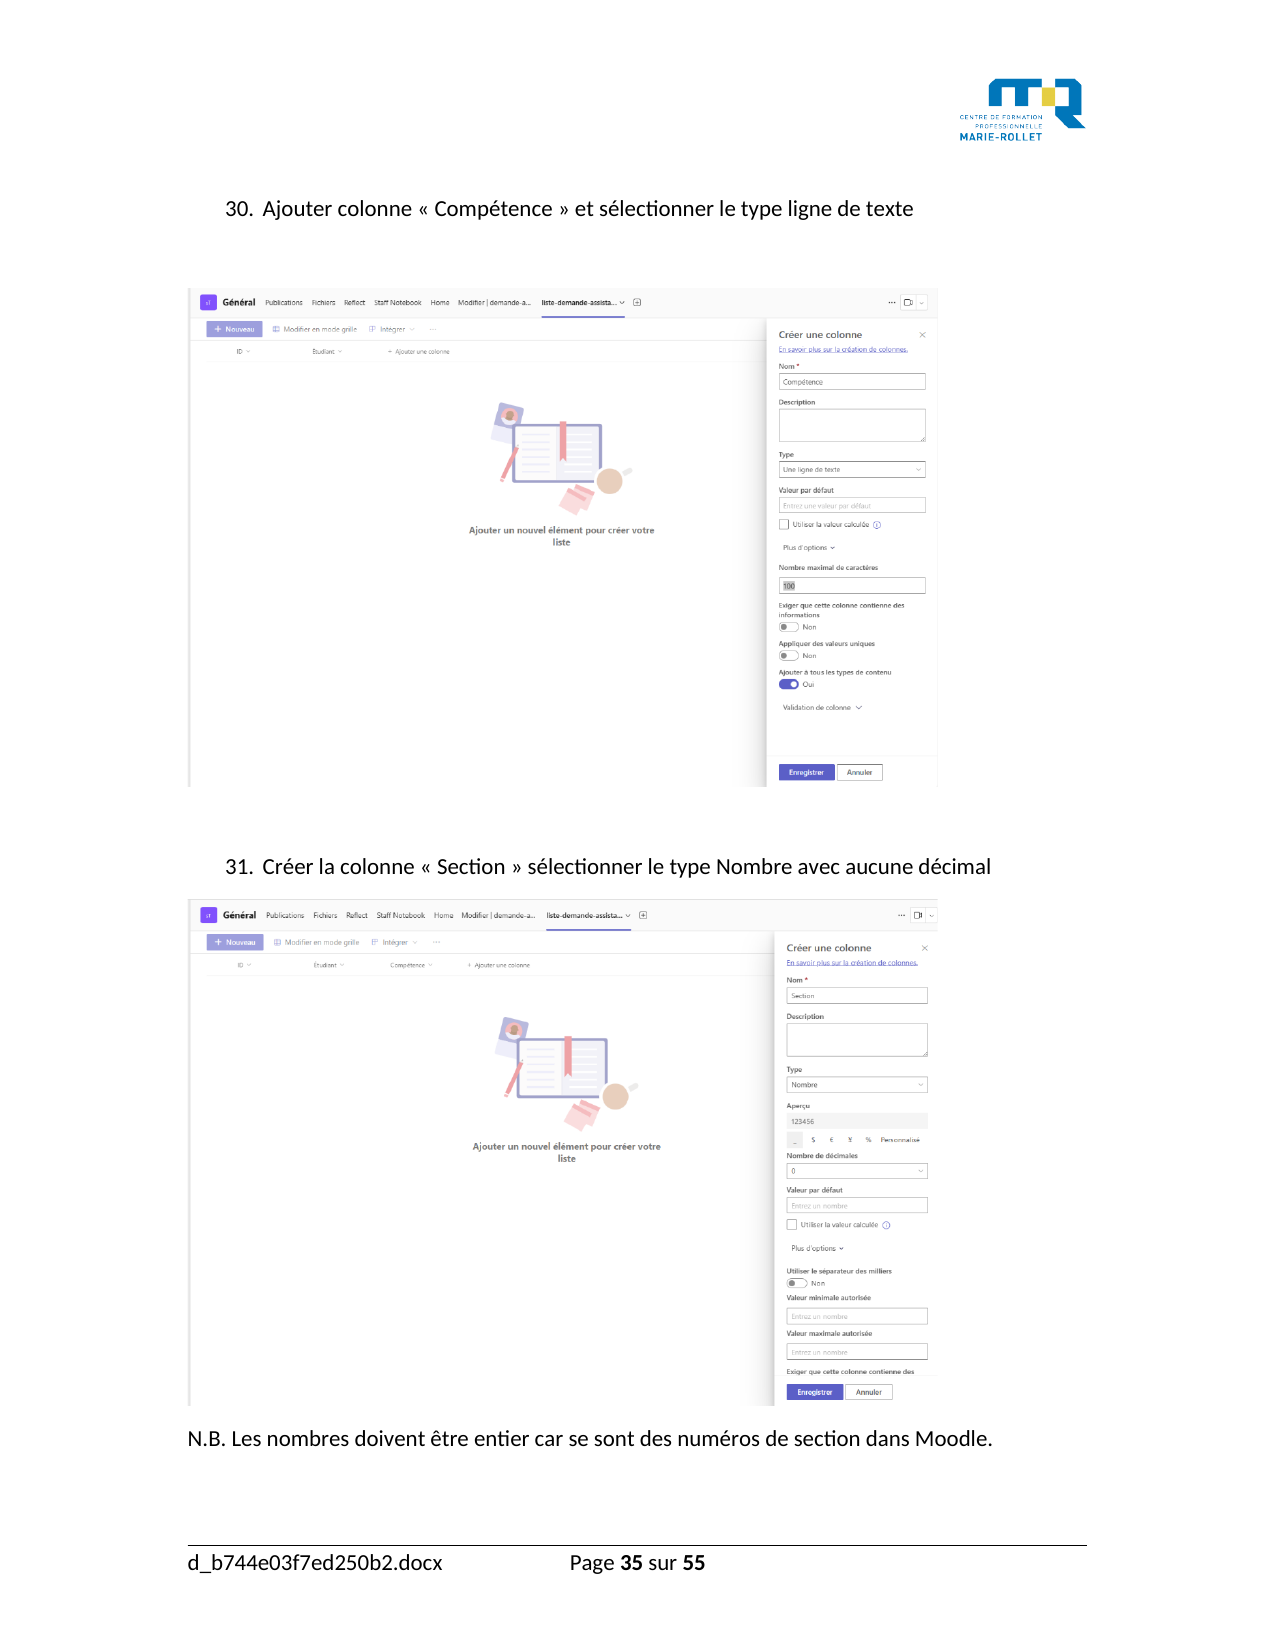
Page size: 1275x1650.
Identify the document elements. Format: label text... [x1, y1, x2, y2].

picture [187, 288, 938, 787]
list Créer la colonne « Section » sélectionner le type Nombre avec aucune décimal [225, 852, 1087, 880]
text N.B. Les nombres doivent être entier car se sont des numéros de section dans Moodle. [187, 1424, 1087, 1452]
picture [952, 73, 1088, 148]
picture [187, 899, 938, 1406]
list Ajouter colonne « Compétence » et sélectionner le type ligne de texte [225, 194, 1087, 222]
